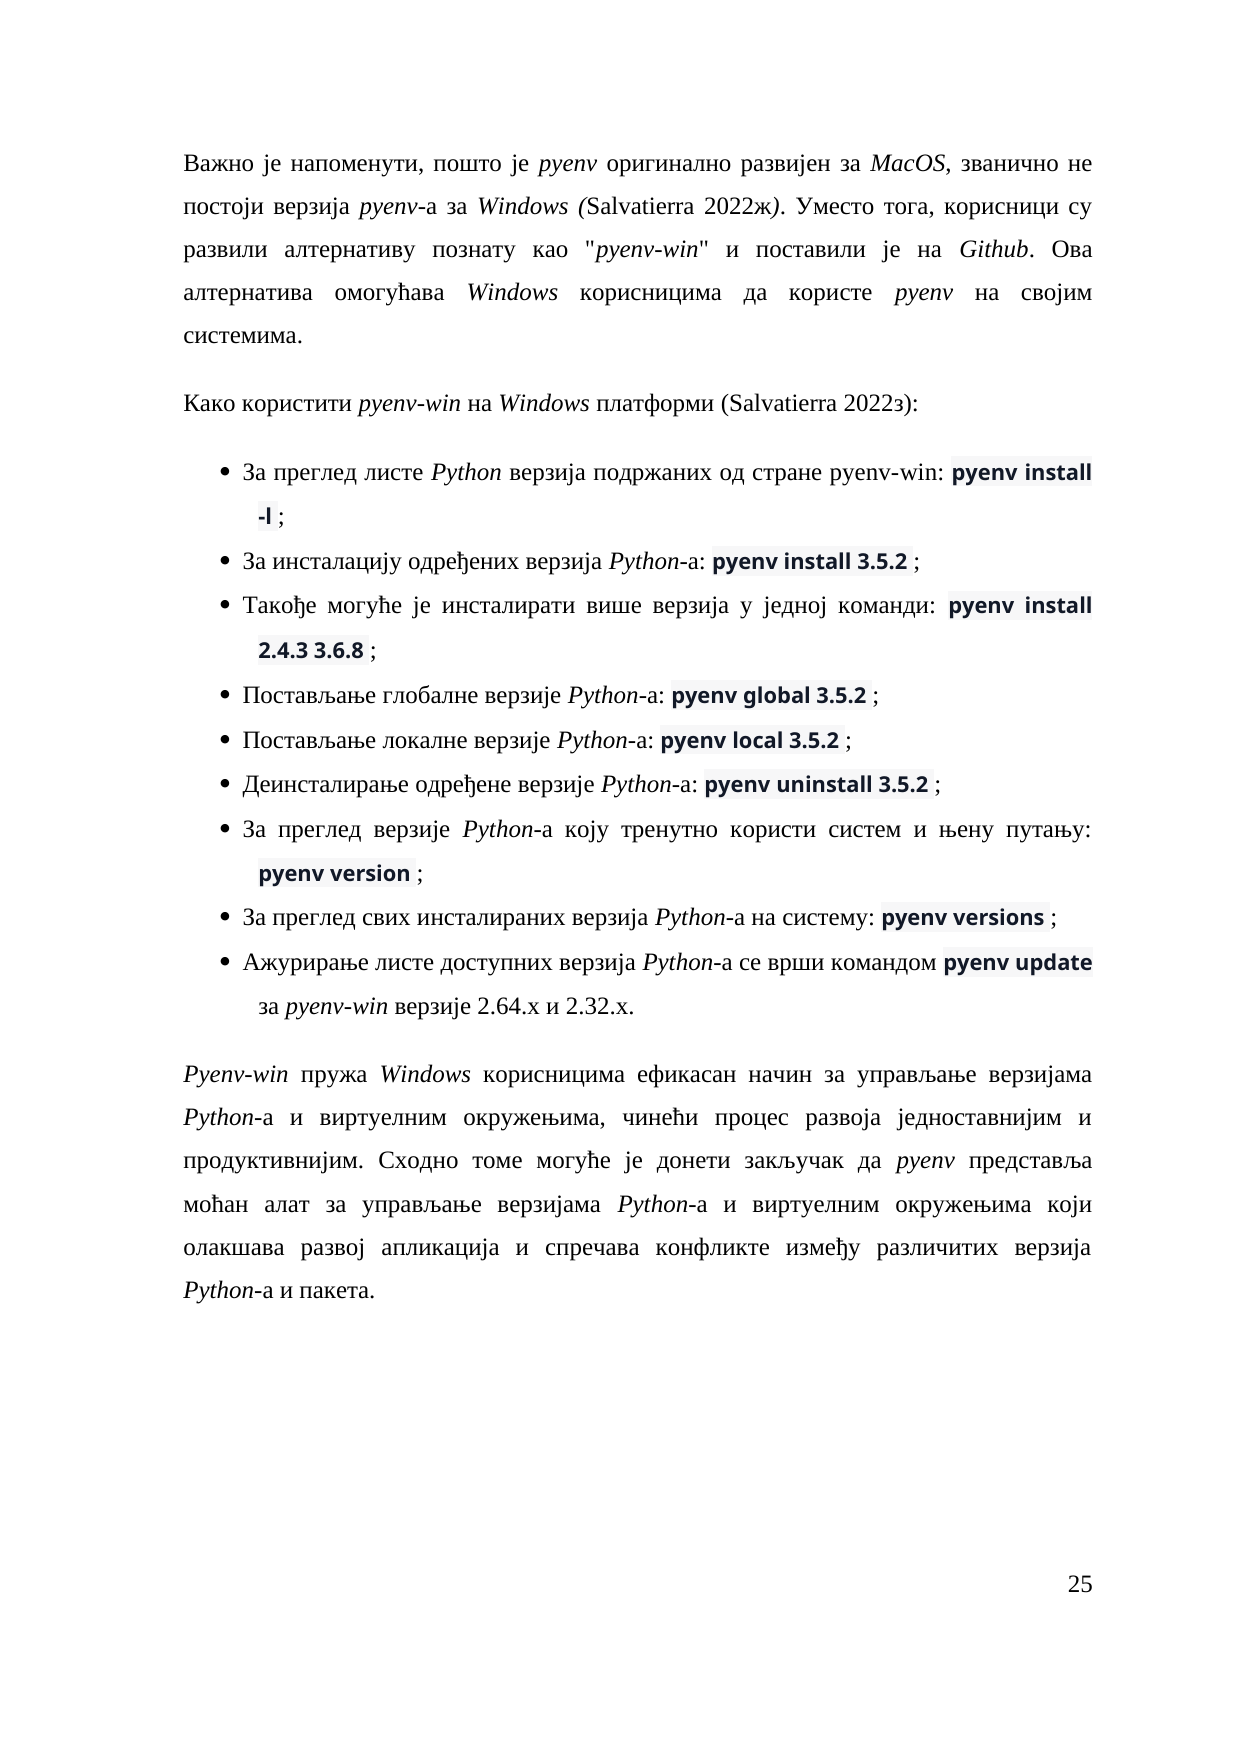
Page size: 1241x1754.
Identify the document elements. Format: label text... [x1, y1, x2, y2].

list За преглед листе Python верзија подржаних од стране pyenv-win: pyenv install -l ; [221, 456, 1092, 531]
list Деинсталирање одређене верзије Python-а: pyenv uninstall 3.5.2 ; [934, 769, 1092, 799]
text Pyenv-win пружа Windows корисницима ефикасан начин за управљање верзијама Python-а и виртуелним окружењима, чинећи процес развоја једноставнијим и продуктивнијим. Сходно томе могуће је донети закључак да pyenv представља моћан алат за управљање верзијама Python-а и виртуелним окружењима који олакшава развој апликација и спречава конфликте између различитих верзија Python-а и пакета. [183, 1059, 1092, 1304]
list Такође могуће је инсталирати више верзија у једној команди: pyenv install 2.4.3 3.6.8 ; [221, 591, 1092, 665]
text Како користити pyenv-win на Windows платформи (Salvatierra 2022з): [183, 388, 1092, 417]
list За преглед свих инсталираних верзија Python-а на систему: pyenv versions ; [221, 902, 881, 932]
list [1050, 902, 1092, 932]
list Ажурирање листе доступних верзија Python-а се врши командом pyenv update за pyenv-win верзије 2.64.x и 2.32.x. [221, 947, 1092, 1020]
list Постављање локалне верзије Python-а: pyenv local 3.5.2 ; [221, 724, 1092, 754]
text Важно је напоменути, пошто је pyenv оригинално развијен за MacOS, званично не постоји верзија pyenv-а за Windows (Salvatierra 2022ж). Уместо тога, корисници су развили алтернативу познату као "pyenv-win" и поставили је на Github. Ова алтернатива омогућава Windows корисницима да користе pyenv на својим системима. [183, 148, 1092, 349]
list Деинсталирање одређене верзије Python-а: pyenv uninstall 3.5.2 ; [221, 769, 704, 799]
list За преглед верзије Python-а коју тренутно користи систем и њену путању: pyenv version ; [221, 814, 1092, 887]
list Постављање глобалне верзије Python-а: pyenv global 3.5.2 ; [872, 680, 1092, 710]
list Постављање глобалне верзије Python-а: pyenv global 3.5.2 ; [221, 680, 671, 710]
list За инсталацију одређених верзија Python-а: pyenv install 3.5.2 ; [913, 546, 1092, 576]
list За инсталацију одређених верзија Python-а: pyenv install 3.5.2 ; [221, 546, 712, 576]
